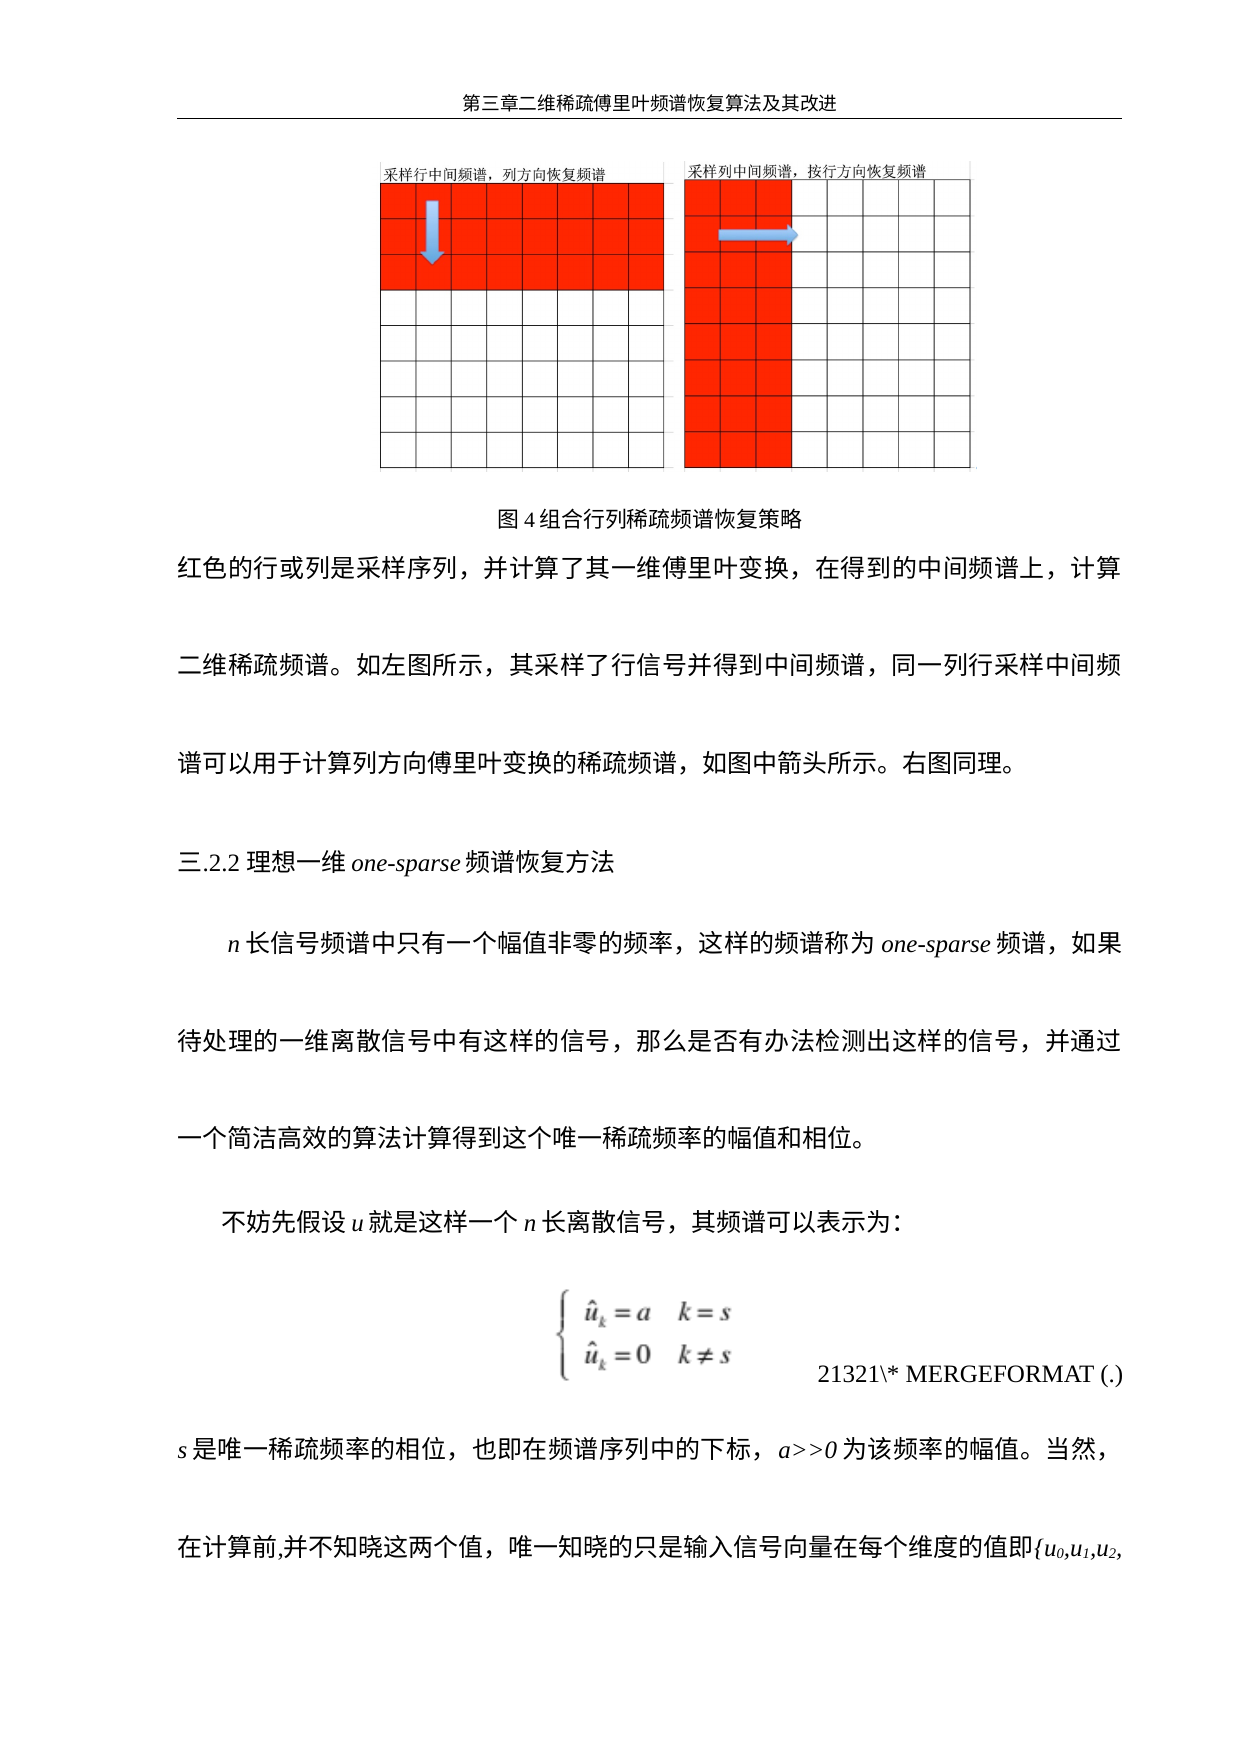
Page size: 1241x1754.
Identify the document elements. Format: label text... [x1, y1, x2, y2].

text n长信号频谱中只有一个幅值非零的频率，这样的频谱称为one-sparse频谱，如果待处理的一维离散信号中有这样的信号，那么是否有办法检测出这样的信号，并通过一个简洁高效的算法计算得到这个唯一稀疏频率的幅值和相位。 [177, 909, 1122, 1169]
picture [372, 161, 977, 472]
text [177, 1415, 1122, 1578]
subtitle 理想一维one-sparse频谱恢复方法 [177, 828, 1122, 893]
text 红色的行或列是采样序列，并计算了其一维傅里叶变换，在得到的中间频谱上，计算二维稀疏频谱。如左图所示，其采样了行信号并得到中间频谱，同一列行采样中间频谱可以用于计算列方向傅里叶变换的稀疏频谱，如图中箭头所示。右图同理。 [177, 534, 1122, 794]
text 不妨先假设u就是这样一个n长离散信号，其频谱可以表示为： [177, 1188, 1122, 1253]
text 图4组合行列稀疏频谱恢复策略 [177, 501, 1122, 534]
